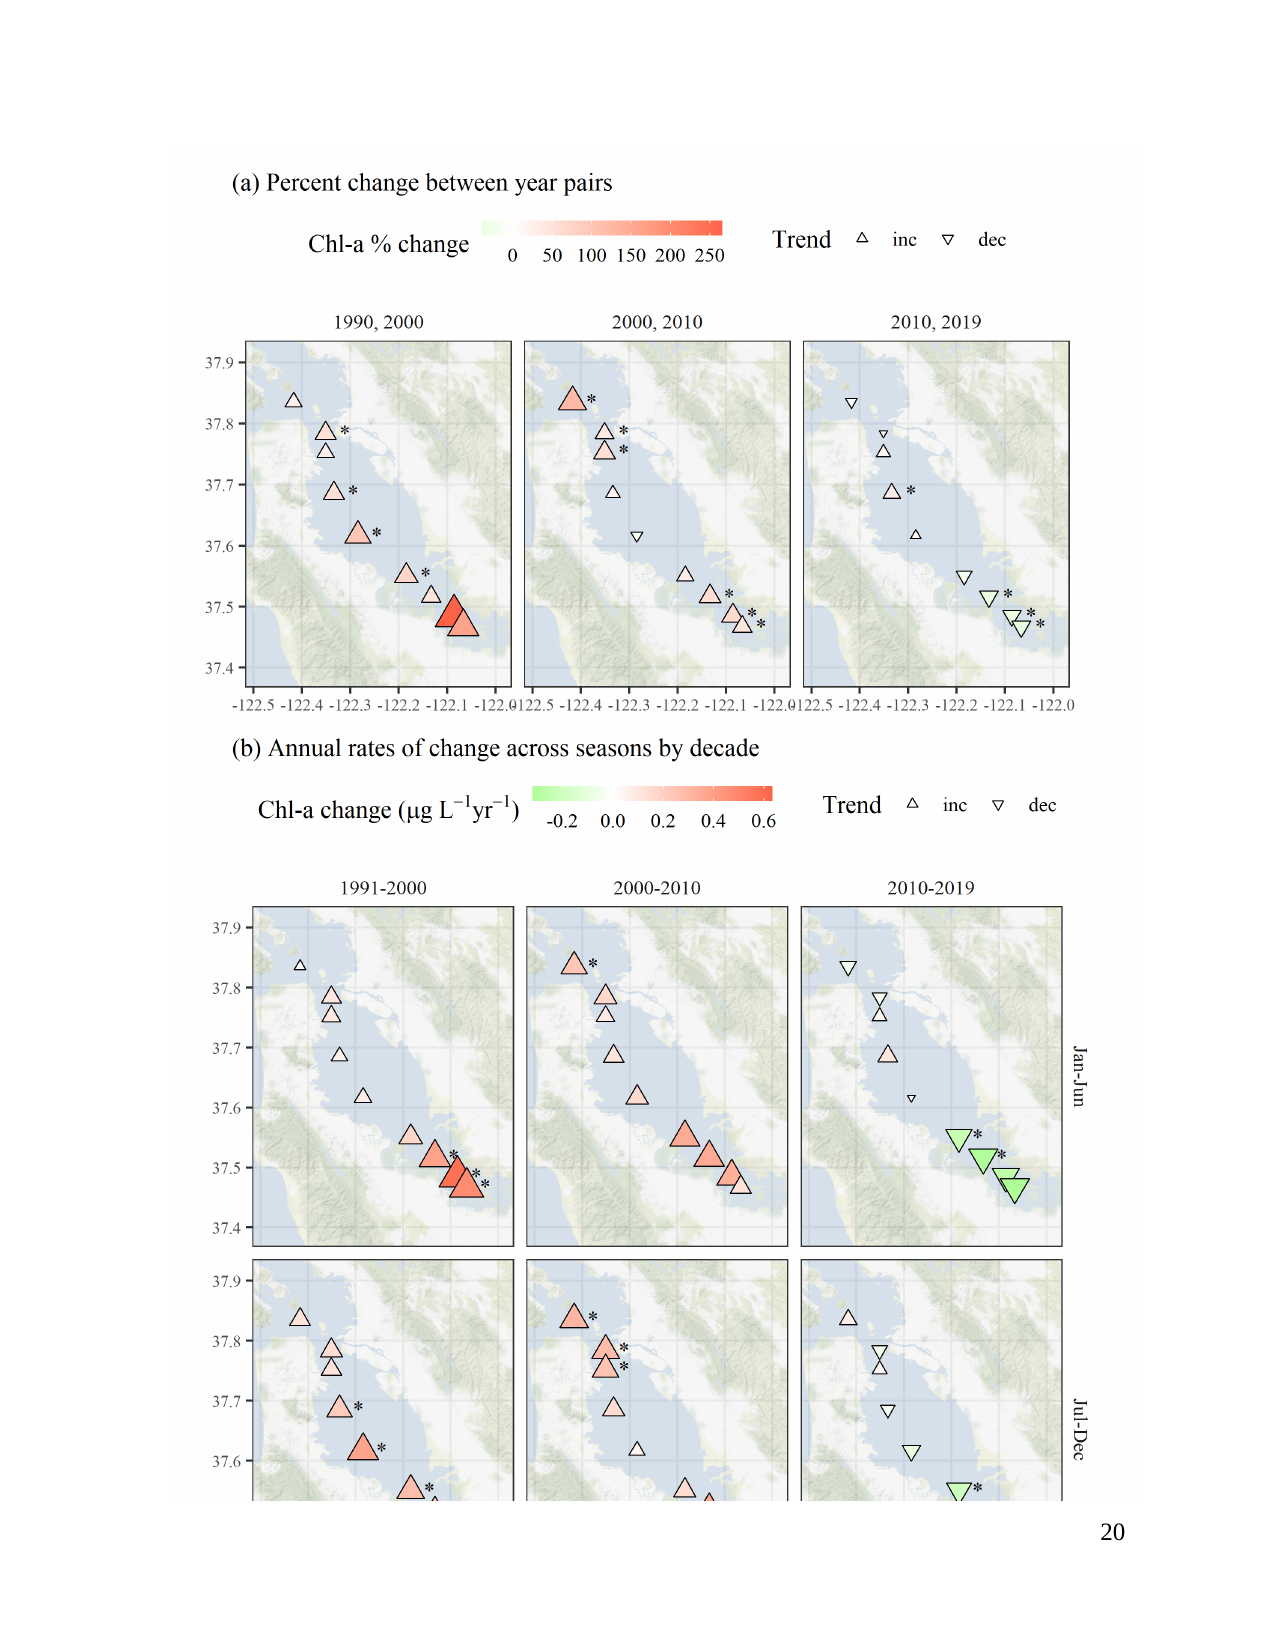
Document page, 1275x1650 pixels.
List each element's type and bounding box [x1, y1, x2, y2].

picture [168, 150, 1144, 1501]
